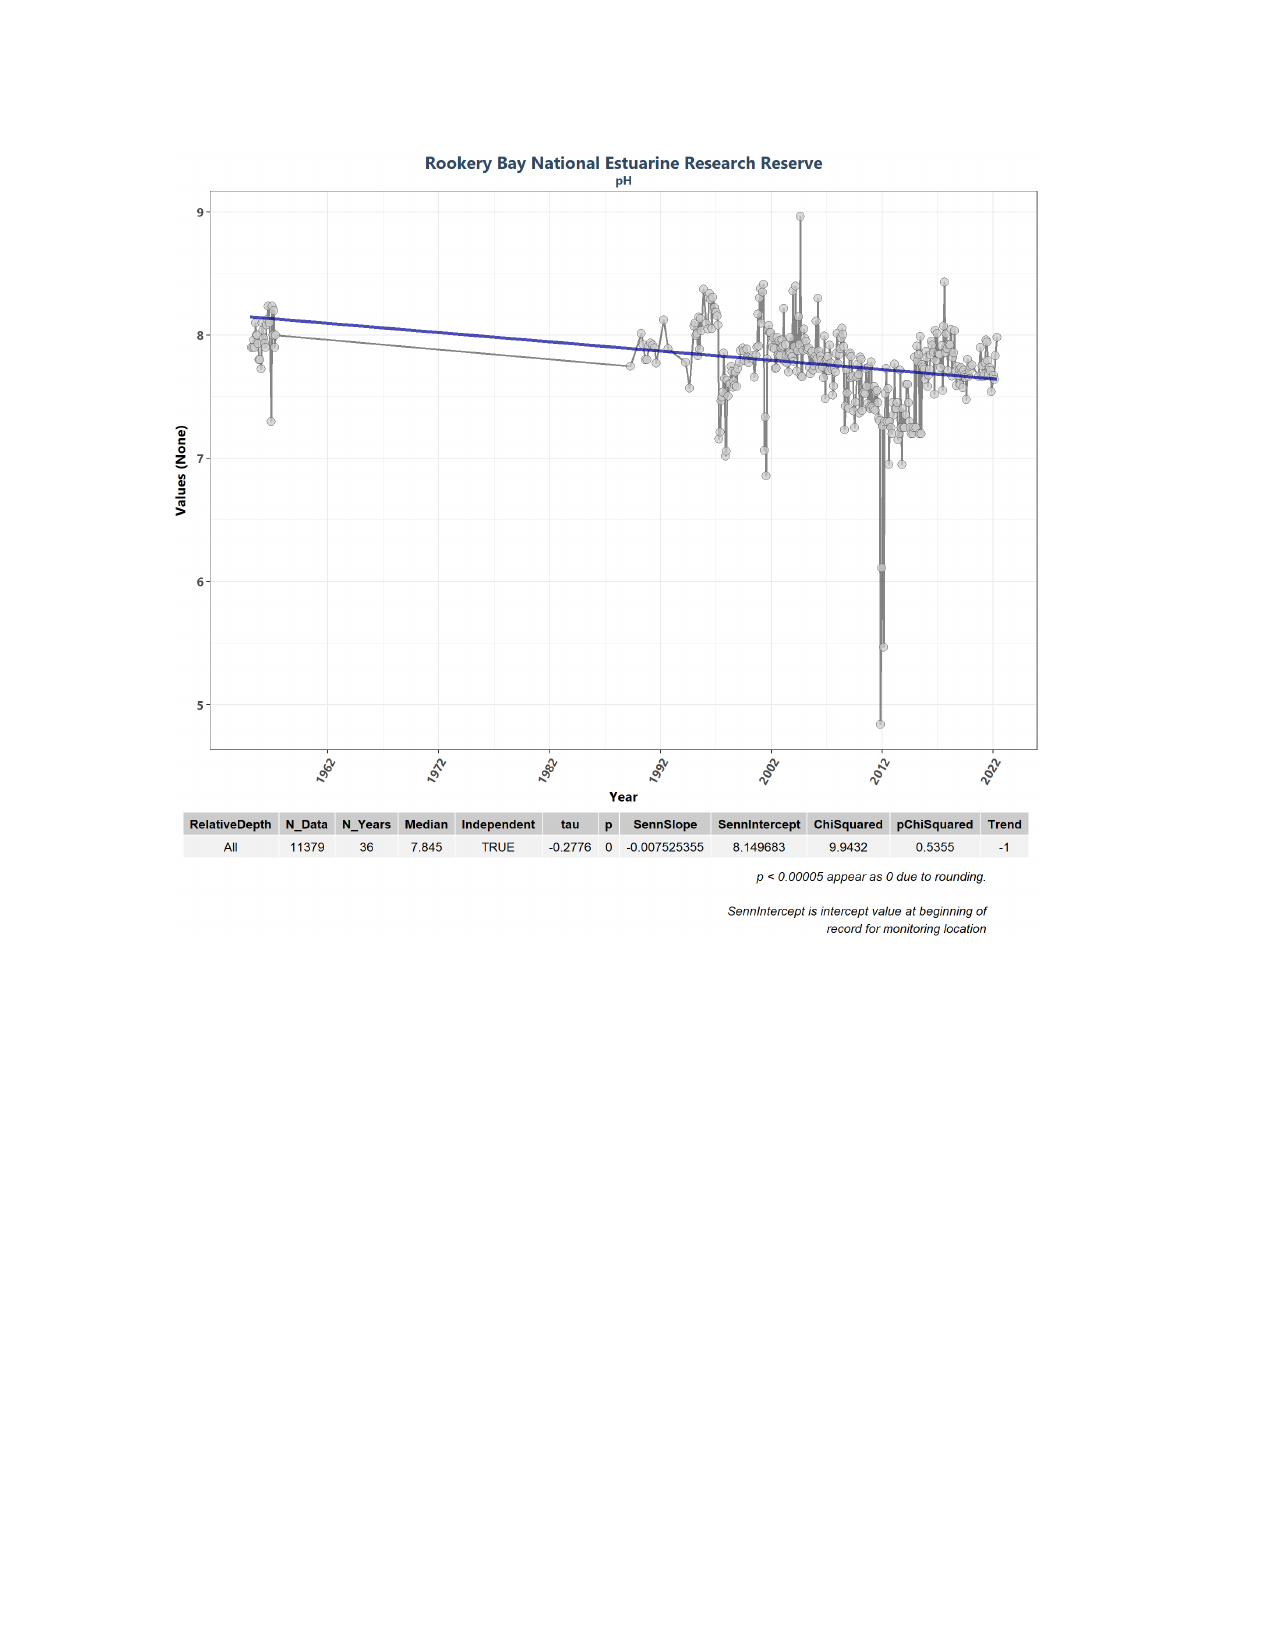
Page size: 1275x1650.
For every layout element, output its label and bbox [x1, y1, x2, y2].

picture [168, 150, 1044, 938]
